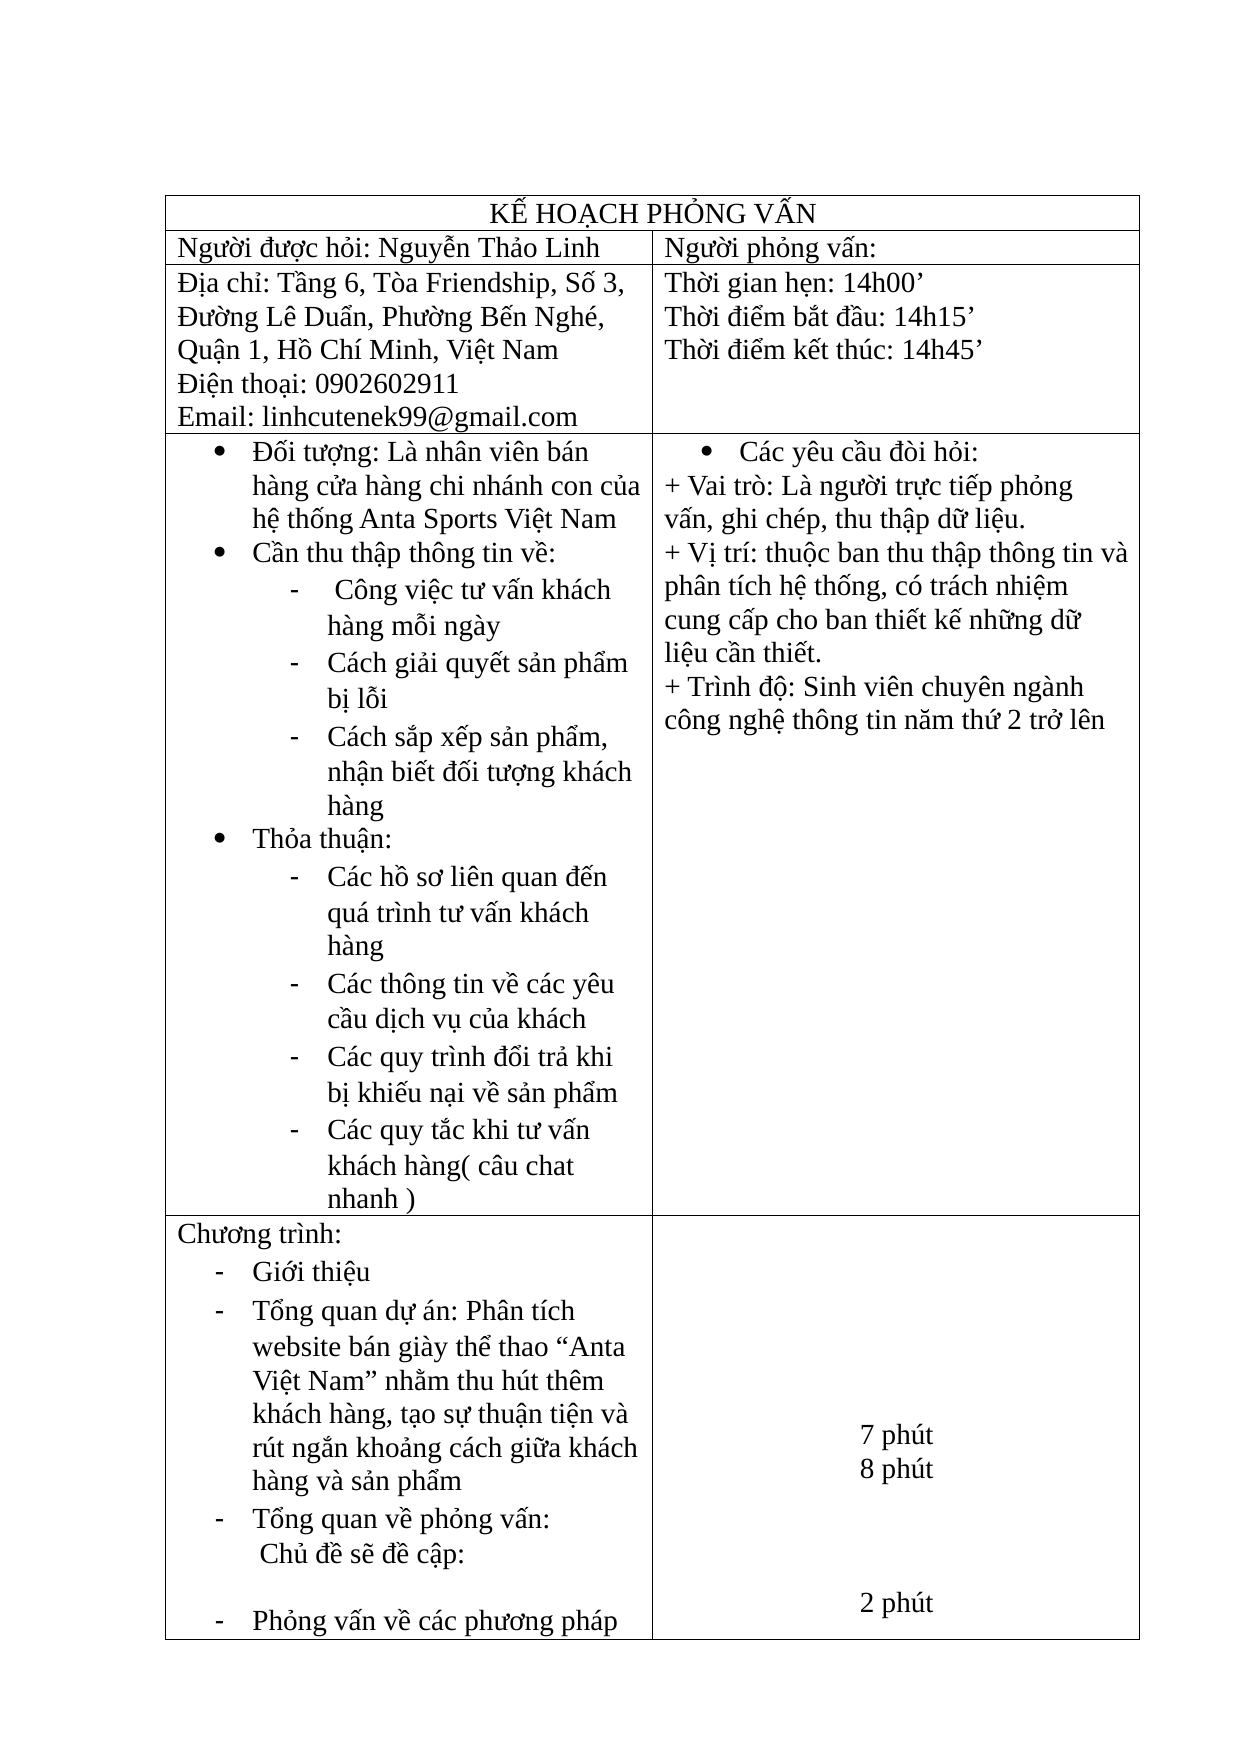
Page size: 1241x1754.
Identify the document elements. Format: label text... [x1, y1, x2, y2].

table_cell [653, 1216, 1139, 1639]
table_cell Thời gian hẹn: 14h00’ Thời điểm bắt đầu: 14h15’ Thời điểm kết thúc: 14h45’ [653, 265, 1139, 433]
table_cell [166, 1216, 652, 1639]
table_cell Các yêu cầu đòi hỏi: + Vai trò: Là người trực tiếp phỏng vấn, ghi chép, thu thập dữ liệu. + Vị trí: thuộc ban thu thập thông tin và phân tích hệ thống, có trách nhiệm cung cấp cho ban thiết kế những dữ liệu cần thiết. + Trình độ: Sinh viên chuyên ngành công nghệ thông tin năm thứ 2 trở lên [653, 434, 1139, 1215]
table_header KẾ HOẠCH PHỎNG VẤN [166, 196, 1139, 229]
table_cell Người được hỏi: Nguyễn Thảo Linh [166, 231, 652, 264]
table_cell Địa chỉ: Tầng 6, Tòa Friendship, Số 3, Đường Lê Duẩn, Phường Bến Nghé, Quận 1, Hồ Chí Minh, Việt Nam Điện thoại: 0902602911 Email: linhcutenek99@gmail.com [166, 265, 652, 433]
table_cell Người phỏng vấn: [653, 231, 1139, 264]
table_cell Đối tượng: Là nhân viên bán hàng cửa hàng chi nhánh con của hệ thống Anta Sports Việt Nam Cần thu thập thông tin về: Công việc tư vấn khách hàng mỗi ngày Cách giải quyết sản phẩm bị lỗi Cách sắp xếp sản phẩm, nhận biết đối tượng khách hàng Thỏa thuận: Các hồ sơ liên quan đến quá trình tư vấn khách hàng Các thông tin về các yêu cầu dịch vụ của khách Các quy trình đổi trả khi bị khiếu nại về sản phẩm Các quy tắc khi tư vấn khách hàng( câu chat nhanh ) [166, 434, 652, 1215]
